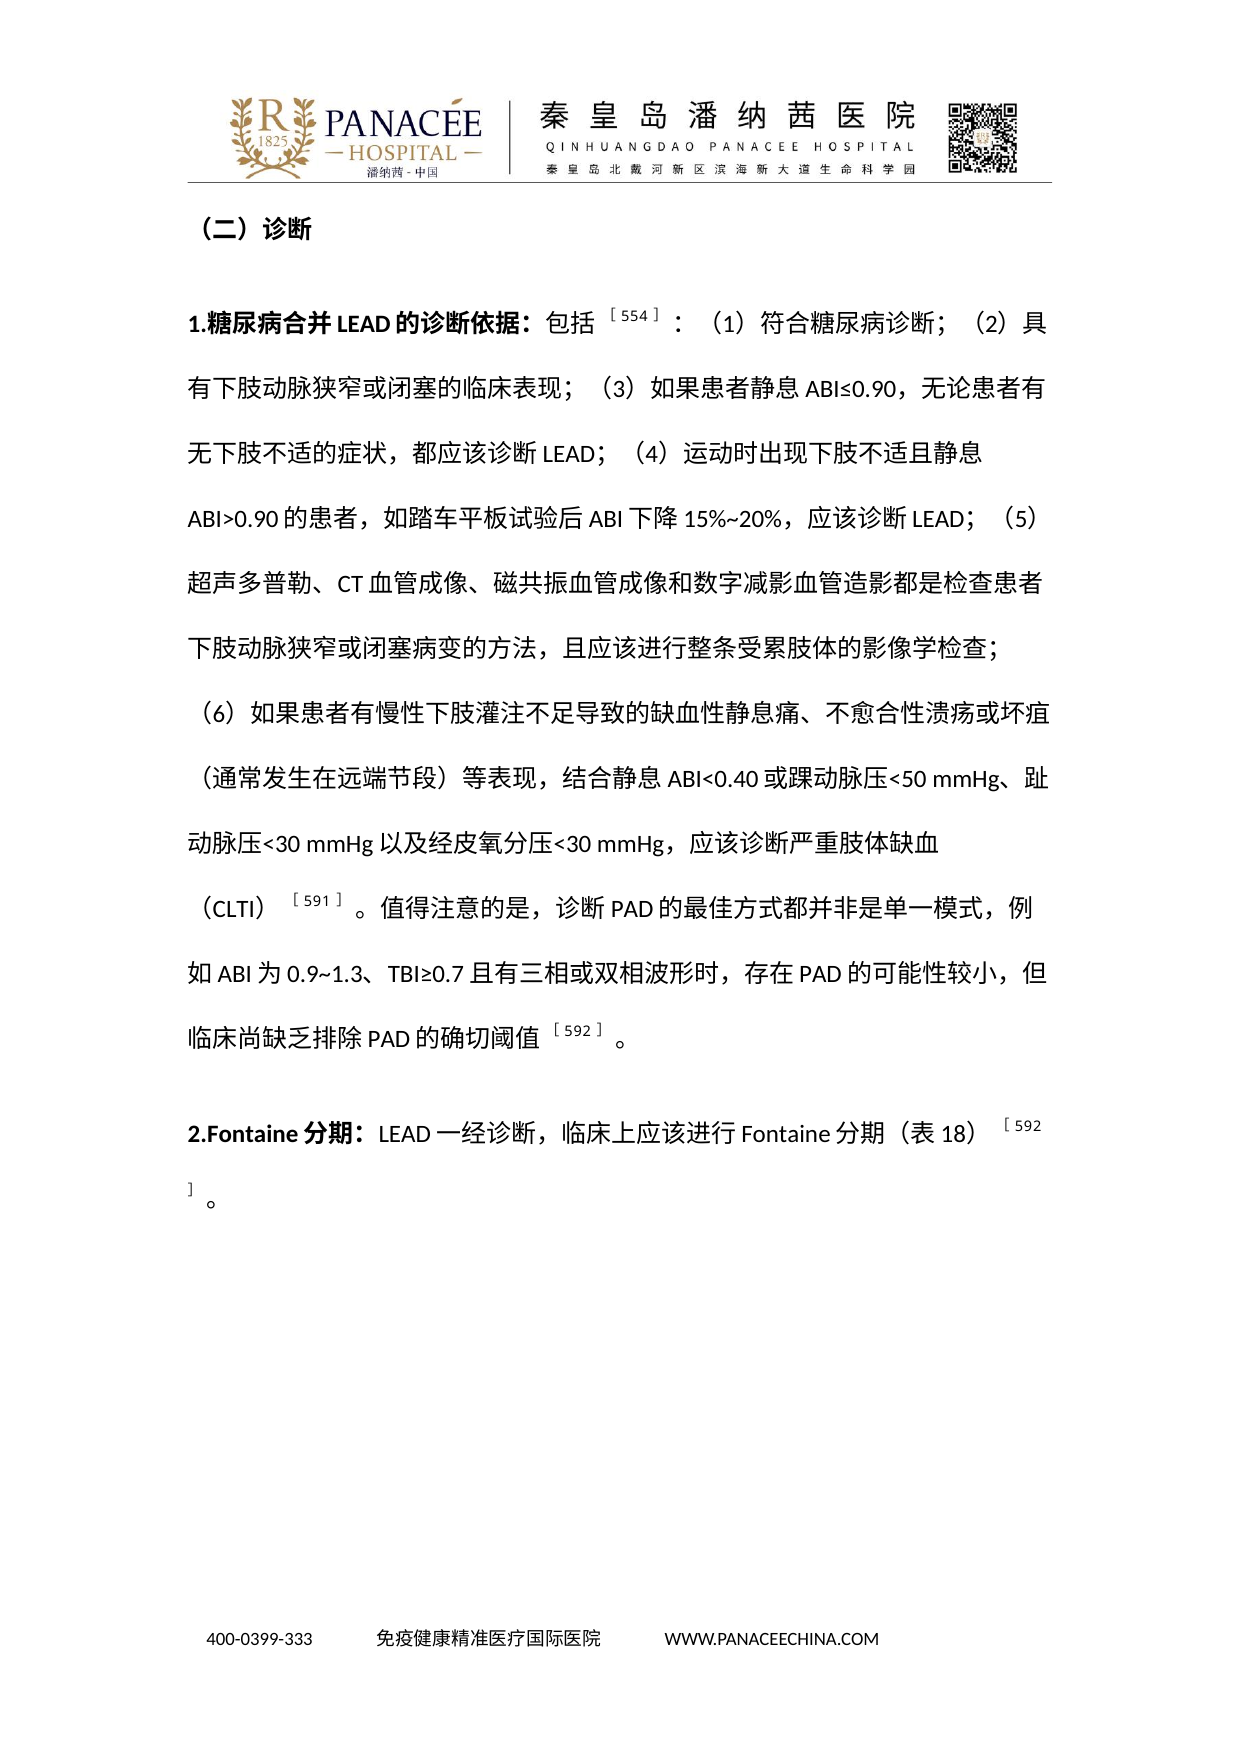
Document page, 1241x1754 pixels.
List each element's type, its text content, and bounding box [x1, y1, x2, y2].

picture [187, 90, 1053, 183]
text 1.糖尿病合并LEAD的诊断依据：包括 ［ 554 ］ ：（1）符合糖尿病诊断；（2）具有下肢动脉狭窄或闭塞的临床表现；（3）如果患者静息ABI≤0.90，无论患者有无下肢不适的症状，都应该诊断LEAD；（4）运动时出现下肢不适且静息ABI>0.90的患者，如踏车平板试验后ABI下降15%~20%，应该诊断LEAD；（5）超声多普勒、CT血管成像、磁共振血管成像和数字减影血管造影都是检查患者下肢动脉狭窄或闭塞病变的方法，且应该进行整条受累肢体的影像学检查；（6）如果患者有慢性下肢灌注不足导致的缺血性静息痛、不愈合性溃疡或坏疽（通常发生在远端节段）等表现，结合静息ABI<0.40或踝动脉压<50 mmHg、趾动脉压<30 mmHg以及经皮氧分压<30 mmHg，应该诊断严重肢体缺血（CLTI） ［ 591 ］ 。值得注意的是，诊断PAD的最佳方式都并非是单一模式，例如ABI为0.9~1.3、TBI≥0.7且有三相或双相波形时，存在PAD的可能性较小，但临床尚缺乏排除PAD的确切阈值 ［ 592 ］ 。 [187, 289, 1053, 1069]
text （二）诊断 [187, 195, 1053, 260]
text 2.Fontaine分期：LEAD一经诊断，临床上应该进行Fontaine分期（表18） ［ 592 ］ 。 [187, 1099, 1053, 1229]
